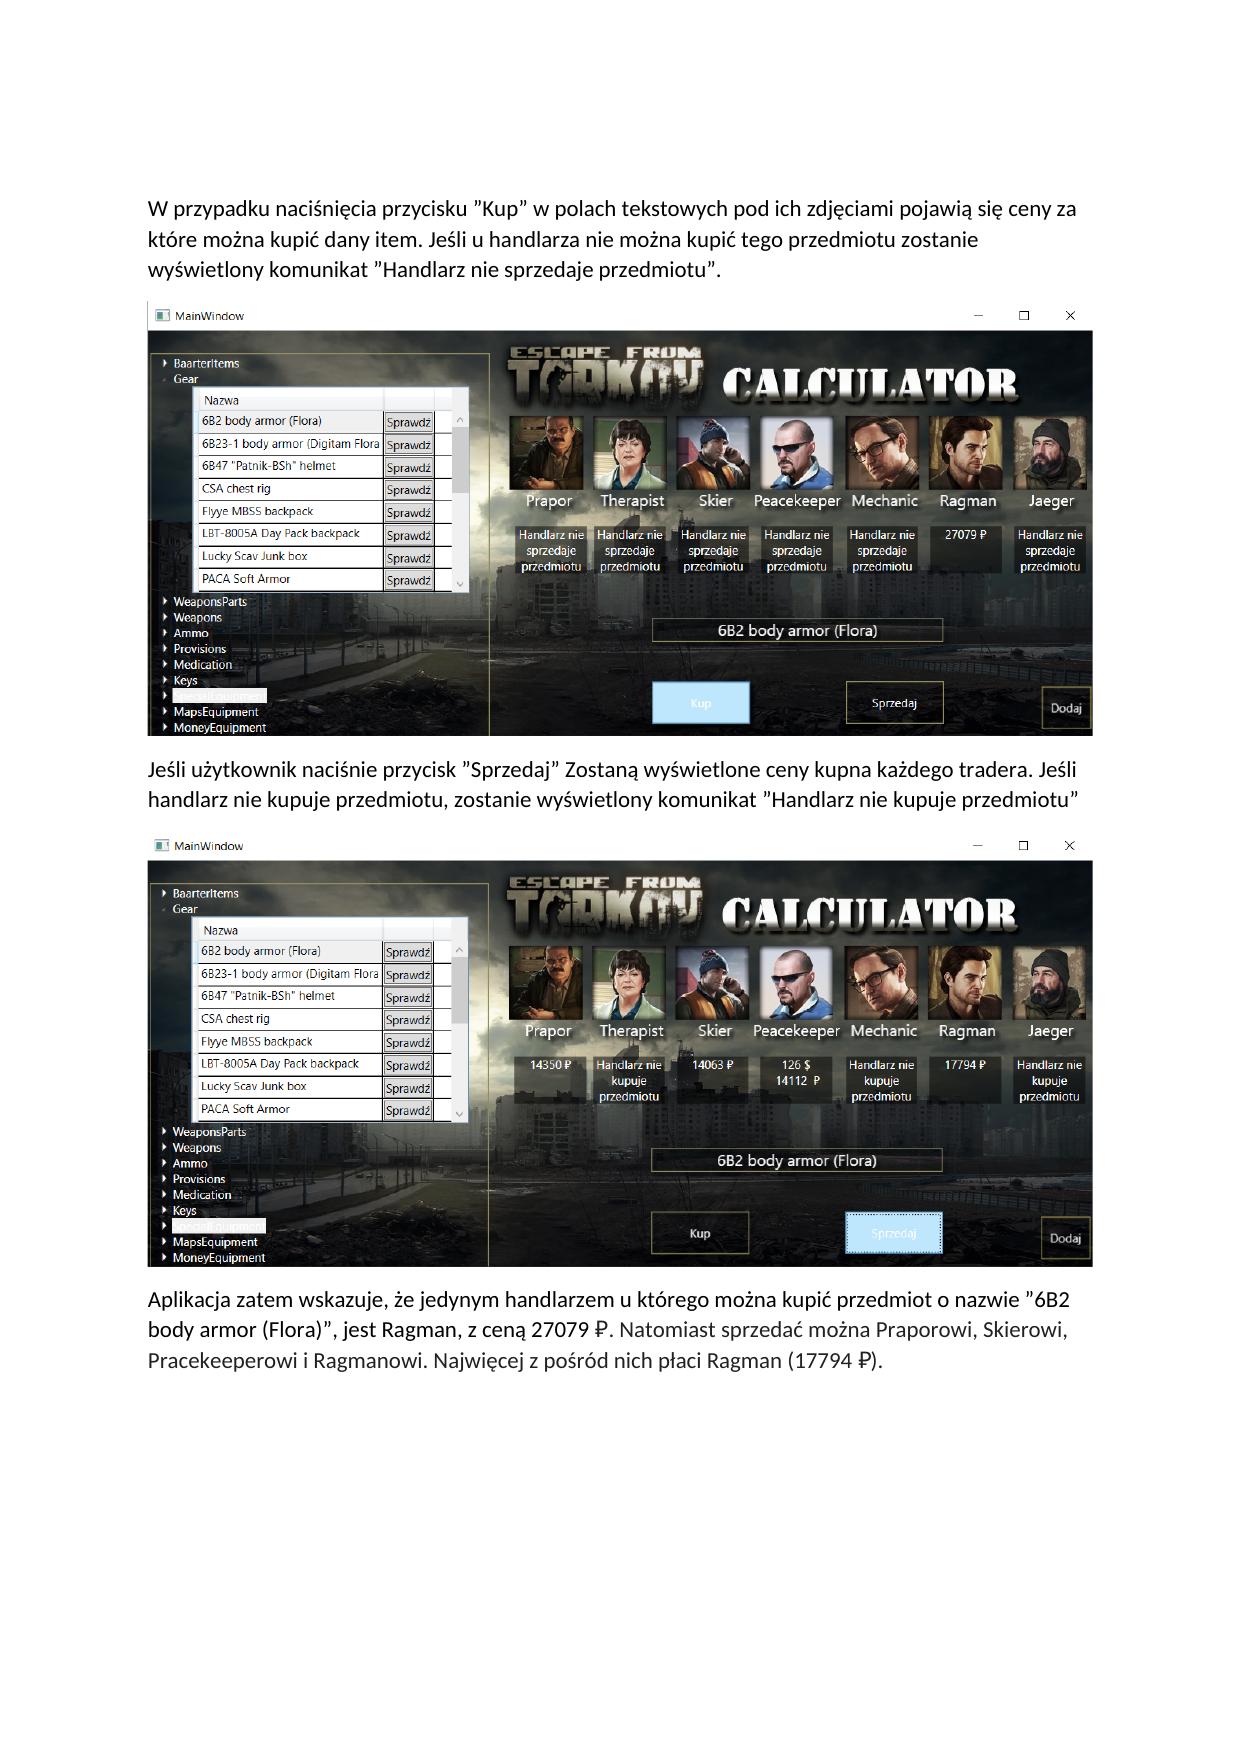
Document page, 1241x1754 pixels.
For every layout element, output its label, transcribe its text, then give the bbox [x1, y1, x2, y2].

text Jeśli użytkownik naciśnie przycisk ”Sprzedaj” Zostaną wyświetlone ceny kupna każdego tradera. Jeśli handlarz nie kupuje przedmiotu, zostanie wyświetlony komunikat ”Handlarz nie kupuje przedmiotu” [148, 755, 1093, 813]
picture [147, 301, 1093, 736]
text Aplikacja zatem wskazuje, że jedynym handlarzem u którego można kupić przedmiot o nazwie ”6B2 body armor (Flora)”, jest Ragman, z ceną 27079 ₽. Natomiast sprzedać można Praporowi, Skierowi, Pracekeeperowi i Ragmanowi. Najwięcej z pośród nich płaci Ragman (17794 ₽). [148, 1285, 1093, 1374]
text W przypadku naciśnięcia przycisku ”Kup” w polach tekstowych pod ich zdjęciami pojawią się ceny za które można kupić dany item. Jeśli u handlarza nie można kupić tego przedmiotu zostanie wyświetlony komunikat ”Handlarz nie sprzedaje przedmiotu”. [148, 194, 1093, 283]
picture [147, 831, 1093, 1267]
